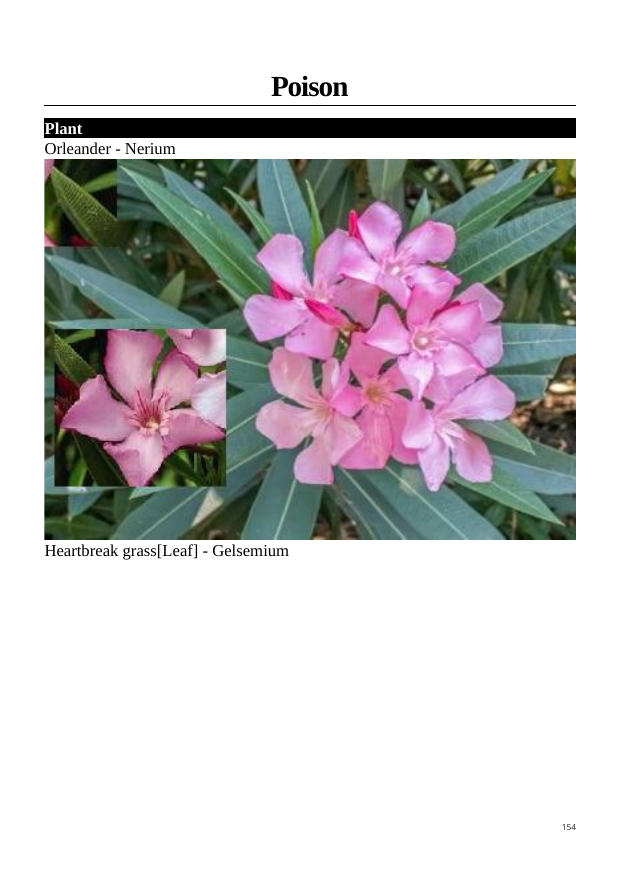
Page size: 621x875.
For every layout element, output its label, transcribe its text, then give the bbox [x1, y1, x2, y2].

subtitle Poison [44, 69, 576, 105]
subtitle Plant [44, 118, 576, 138]
picture [44, 159, 576, 540]
text Orleander - Nerium [44, 139, 576, 158]
text Heartbreak grass[Leaf] - Gelsemium [44, 541, 576, 560]
